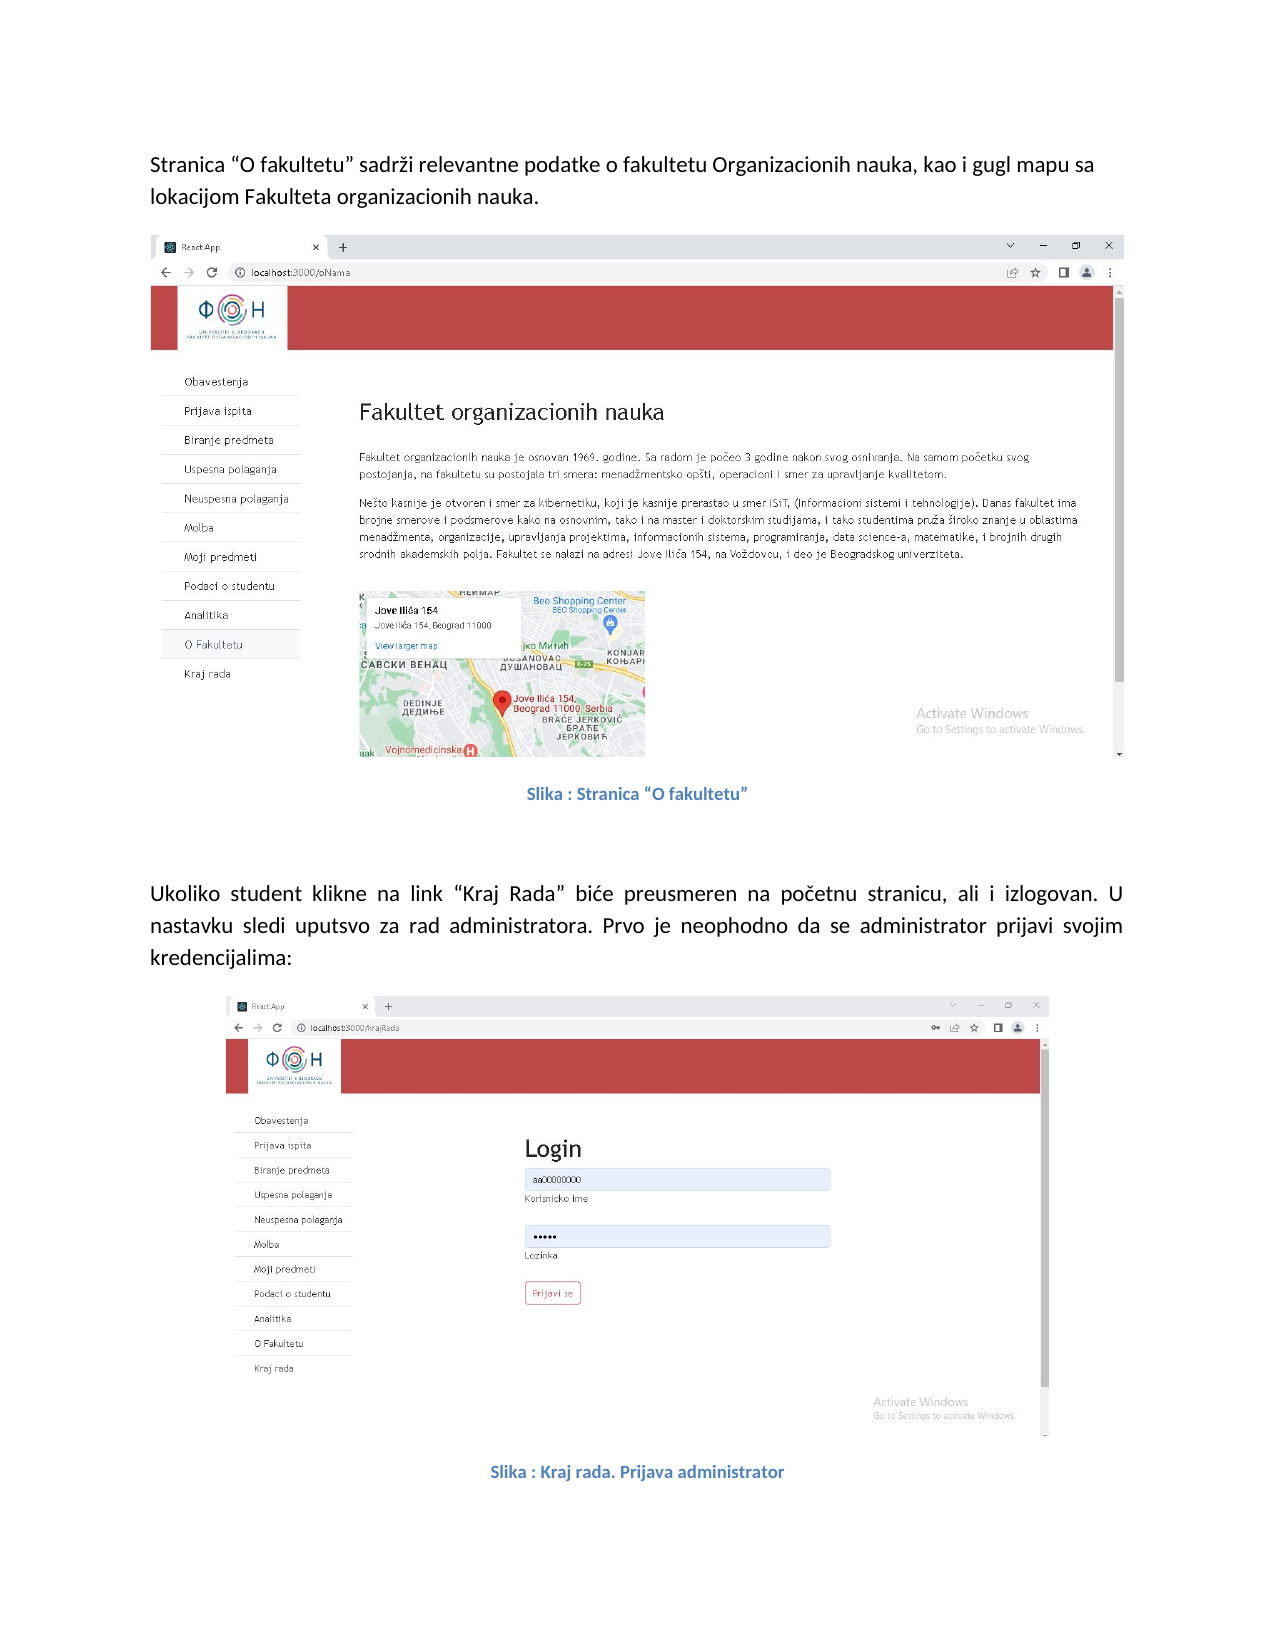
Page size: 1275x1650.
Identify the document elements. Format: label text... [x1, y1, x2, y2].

text Slika : Stranica “O fakultetu” [150, 782, 1125, 805]
picture [225, 996, 1050, 1436]
text Stranica “O fakultetu” sadrži relevantne podatke o fakultetu Organizacionih nauka, kao i gugl mapu sa lokacijom Fakulteta organizacionih nauka. [150, 150, 1125, 210]
text Ukoliko student klikne na link “Kraj Rada” biće preusmeren na početnu stranicu, ali i izlogovan. U nastavku sledi uputsvo za rad administratora. Prvo je neophodno da se administrator prijavi svojim kredencijalima: [150, 879, 1125, 971]
picture [150, 235, 1125, 757]
text Slika : Kraj rada. Prijava administrator [150, 1460, 1125, 1483]
